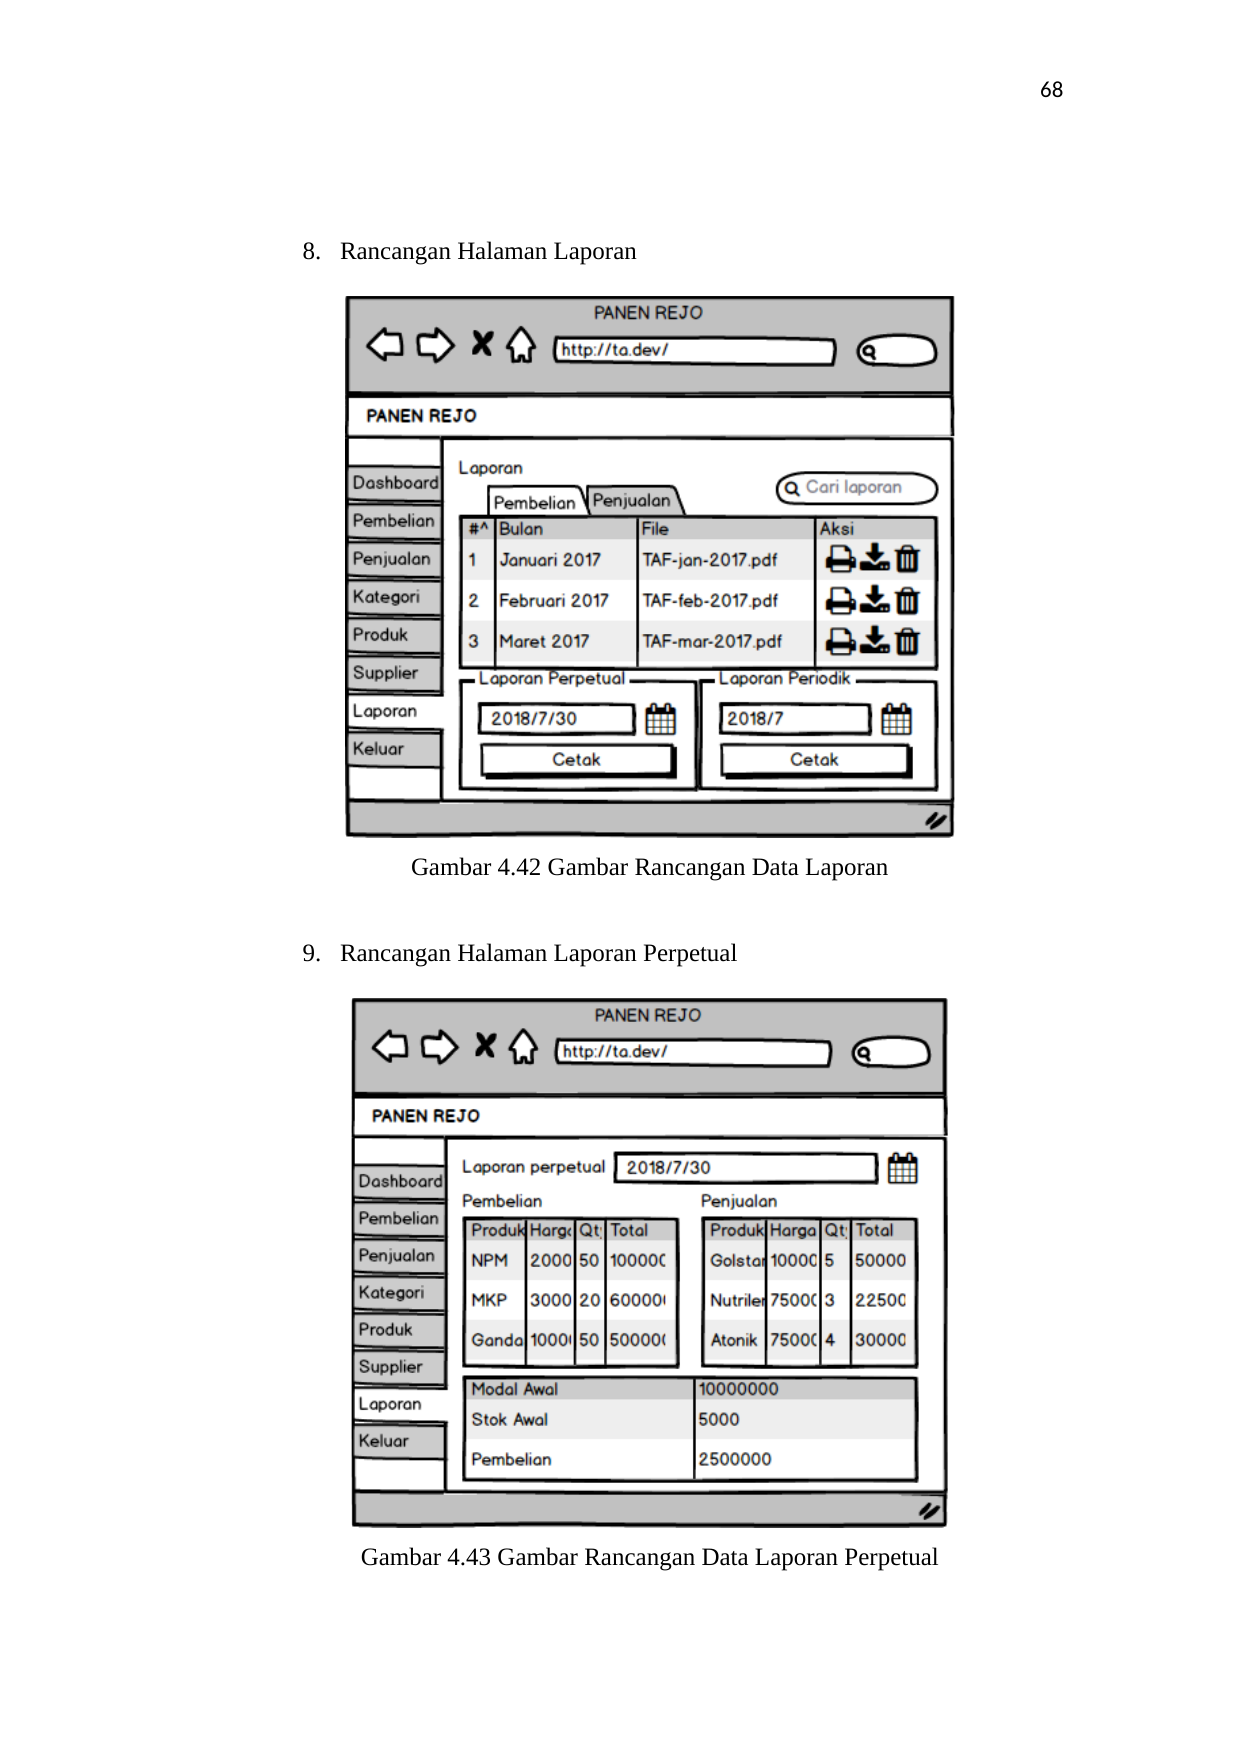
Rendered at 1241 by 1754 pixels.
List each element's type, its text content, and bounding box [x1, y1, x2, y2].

text Gambar 4.43 Gambar Rancangan Data Laporan Perpetual [236, 1542, 1063, 1571]
picture [351, 998, 948, 1528]
picture [345, 296, 955, 838]
list Rancangan Halaman Laporan [302, 236, 1063, 265]
text Gambar 4.42 Gambar Rancangan Data Laporan [236, 852, 1063, 881]
list Rancangan Halaman Laporan Perpetual [302, 938, 1063, 967]
